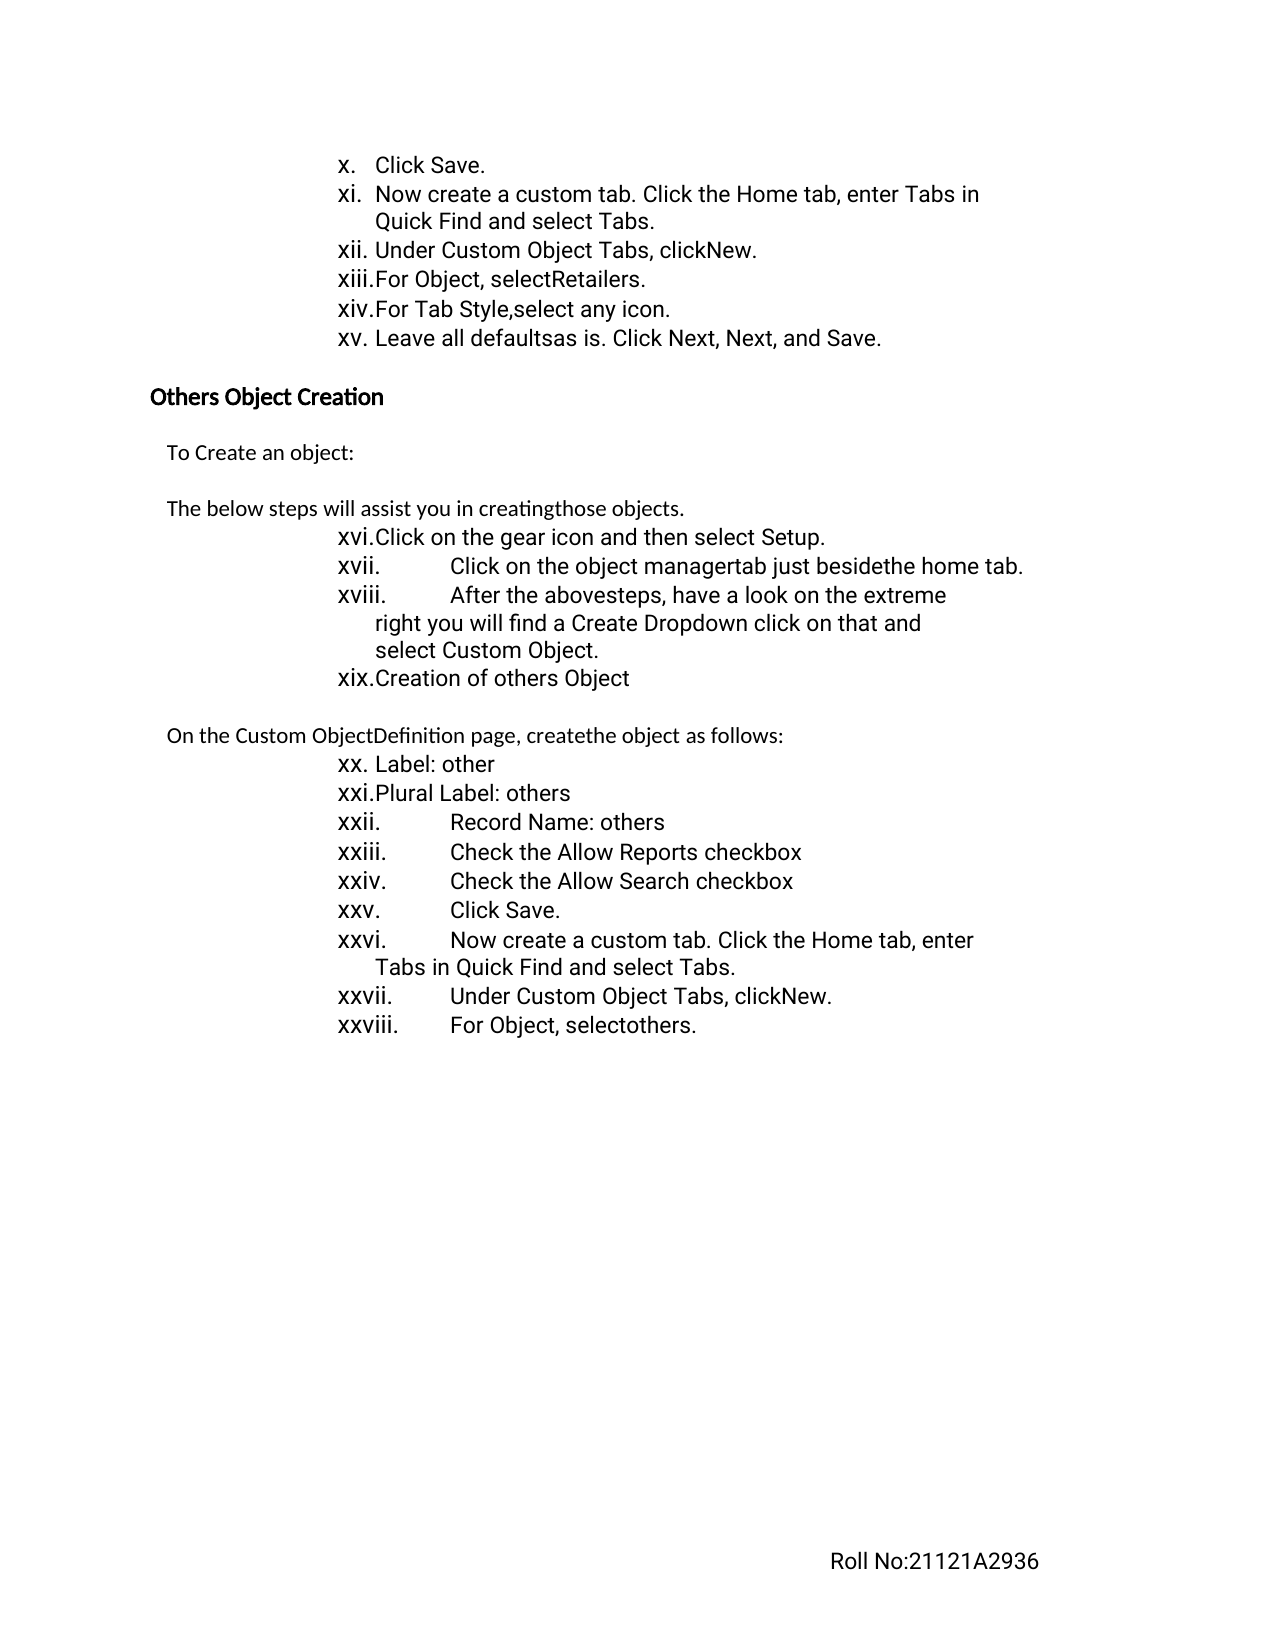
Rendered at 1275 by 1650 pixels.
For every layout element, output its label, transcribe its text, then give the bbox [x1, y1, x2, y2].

list Check the Allow Search checkbox [337, 866, 1125, 895]
list For Object, selectRetailers. [337, 265, 1125, 294]
list Click Save. [337, 150, 1125, 179]
text The below steps will assist you in creatingthose objects. [167, 494, 1125, 522]
list For Object, selectothers. [337, 1011, 1125, 1040]
list Now create a custom tab. Click the Home tab, enter Tabs in Quick Find and select Tabs. [337, 179, 1030, 235]
text Others Object Creation [150, 381, 1125, 411]
list Check the Allow Reports checkbox [337, 837, 1125, 866]
list Plural Label: others [337, 778, 1125, 808]
list After the abovesteps, have a look on the extreme right you will find a Create Dropdown click on that and select Custom Object. [337, 581, 987, 664]
list Click on the object managertab just besidethe home tab. [337, 551, 1125, 581]
text To Create an object: [167, 438, 1125, 466]
list Record Name: others [337, 808, 1125, 837]
list Now create a custom tab. Click the Home tab, enter Tabs in Quick Find and select Tabs. [337, 925, 1030, 981]
list Under Custom Object Tabs, clickNew. [337, 235, 1125, 265]
text On the Custom ObjectDefinition page, createthe object as follows: [167, 721, 1125, 749]
list Label: other [337, 749, 1125, 778]
list Click on the gear icon and then select Setup. [337, 522, 1125, 551]
list Click Save. [337, 895, 1125, 925]
list For Tab Style,select any icon. [337, 294, 1125, 323]
list Leave all defaultsas is. Click Next, Next, and Save. [337, 323, 1125, 352]
list Under Custom Object Tabs, clickNew. [337, 981, 1125, 1011]
list Creation of others Object [337, 664, 1125, 693]
